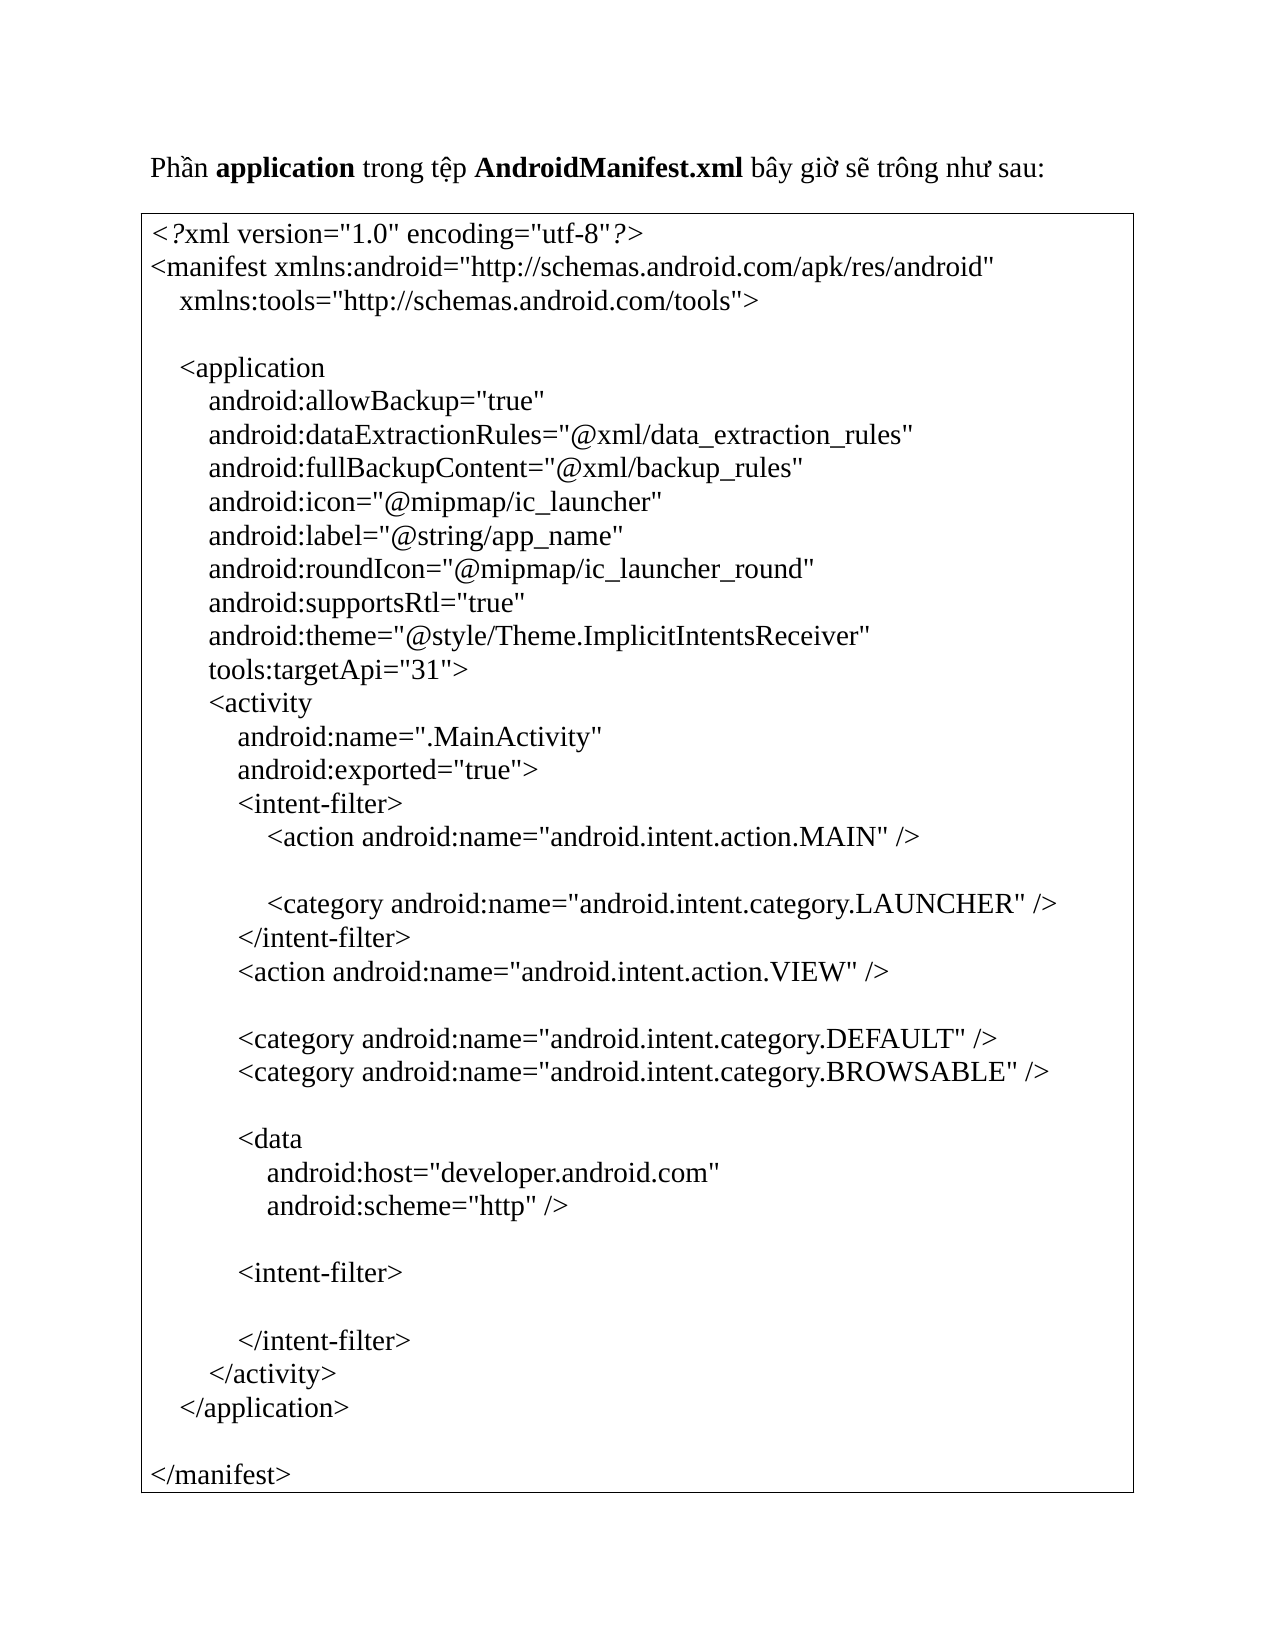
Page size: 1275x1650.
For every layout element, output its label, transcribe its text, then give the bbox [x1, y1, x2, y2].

text Phần application trong tệp AndroidManifest.xml bây giờ sẽ trông như sau: [150, 150, 1125, 183]
text <?xml version="1.0" encoding="utf-8"?> <manifest xmlns:android="http://schemas.android.com/apk/res/android" xmlns:tools="http://schemas.android.com/tools"> <application android:allowBackup="true" android:dataExtractionRules="@xml/data_extraction_rules" android:fullBackupContent="@xml/backup_rules" android:icon="@mipmap/ic_launcher" android:label="@string/app_name" android:roundIcon="@mipmap/ic_launcher_round" android:supportsRtl="true" android:theme="@style/Theme.ImplicitIntentsReceiver" tools:targetApi="31"> <activity android:name=".MainActivity" android:exported="true"> <intent-filter> <action android:name="android.intent.action.MAIN" /> <category android:name="android.intent.category.LAUNCHER" /> </intent-filter> <action android:name="android.intent.action.VIEW" /> <category android:name="android.intent.category.DEFAULT" /> <category android:name="android.intent.category.BROWSABLE" /> <data android:host="developer.android.com" android:scheme="http" /> <intent-filter> </intent-filter> </activity> </application> </manifest> [142, 214, 1133, 1492]
